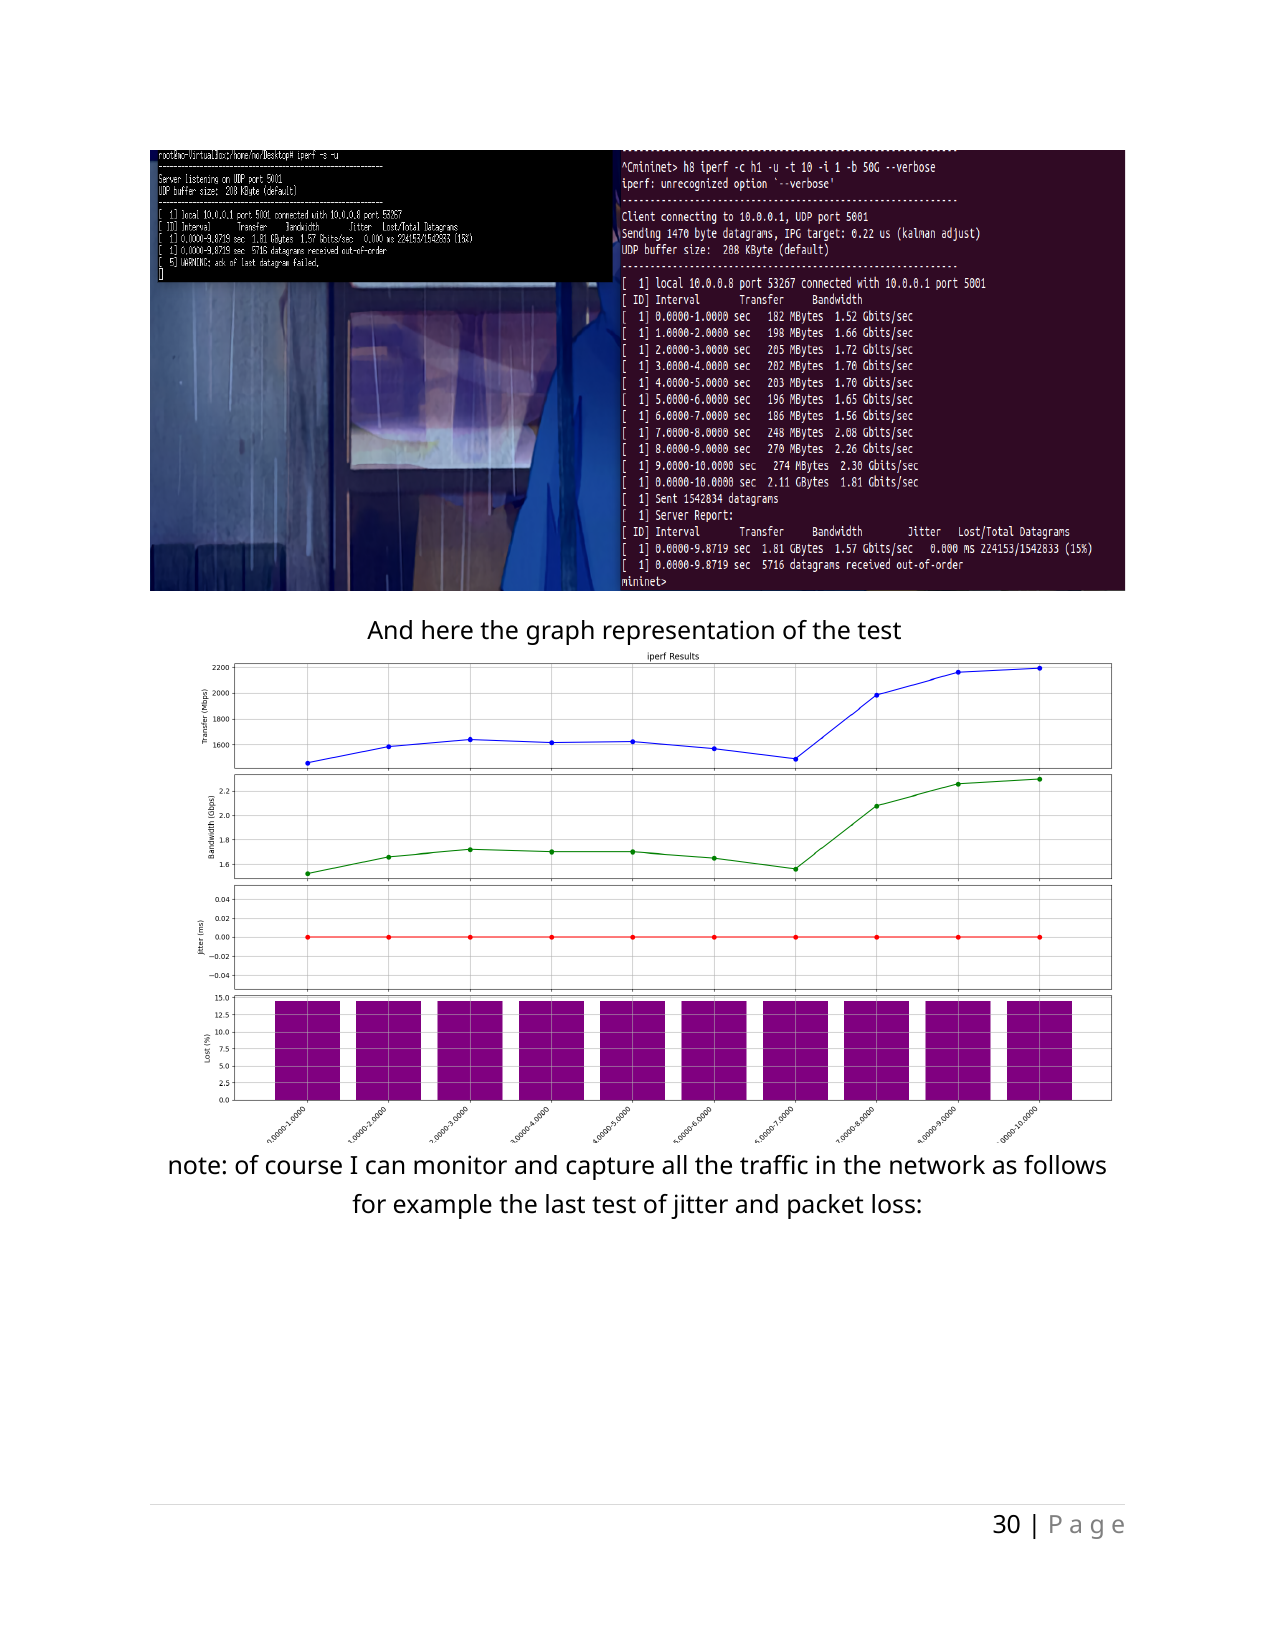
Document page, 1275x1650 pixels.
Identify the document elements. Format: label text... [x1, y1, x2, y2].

picture [150, 651, 1125, 1143]
picture [150, 150, 1125, 591]
text And here the graph representation of the test note: of course I can monitor and capture all the traffic in the network as follows for example the last test of jitter and packet loss: but this will tack much time .So I will focus on the qos results only . note: pox has a gui application called gephi and can represent the topo but I did not install it to save time. [150, 1143, 1125, 1221]
text And here the graph representation of the test note: of course I can monitor and capture all the traffic in the network as follows for example the last test of jitter and packet loss: but this will tack much time .So I will focus on the qos results only . note: pox has a gui application called gephi and can represent the topo but I did not install it to save time. [150, 612, 1125, 651]
